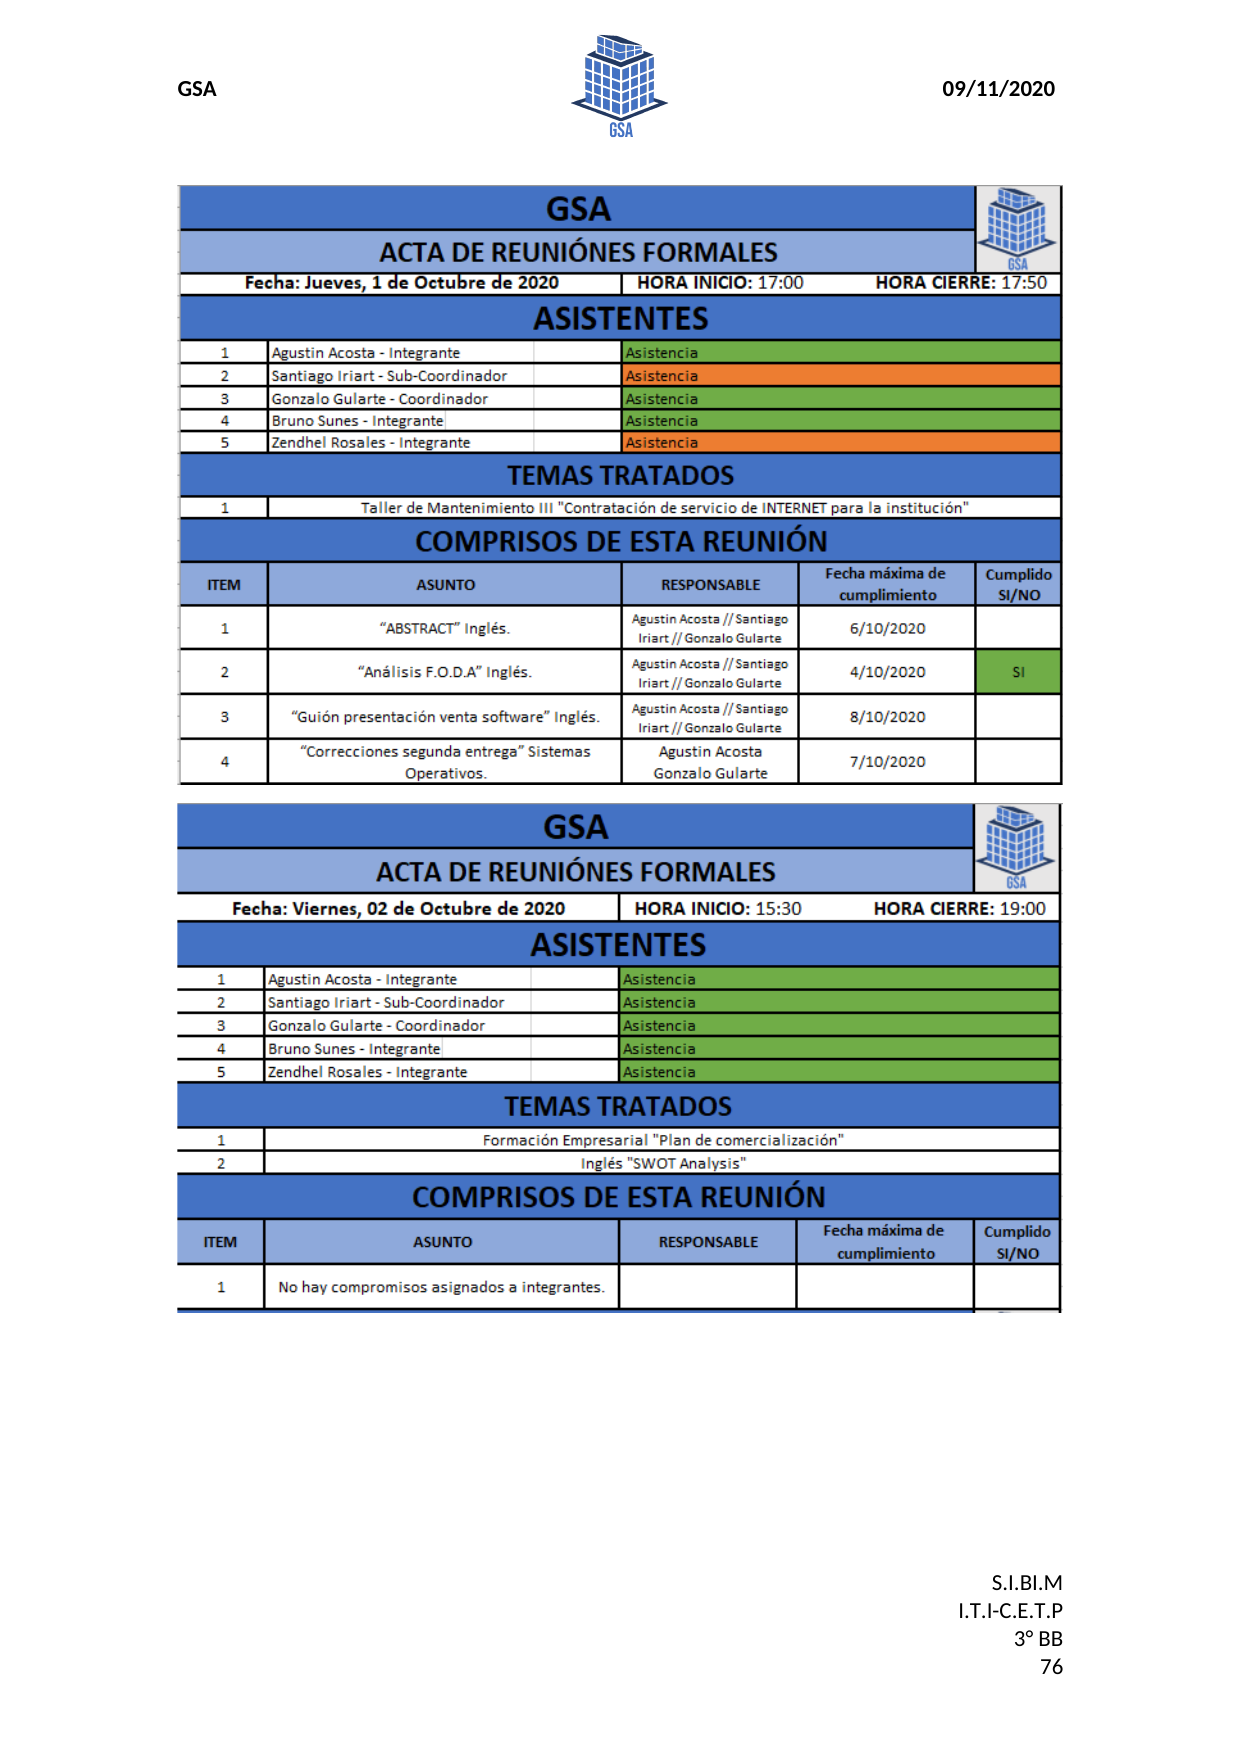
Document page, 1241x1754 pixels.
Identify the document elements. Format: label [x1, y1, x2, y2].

picture [177, 185, 1063, 785]
picture [568, 34, 672, 138]
picture [177, 803, 1063, 1313]
